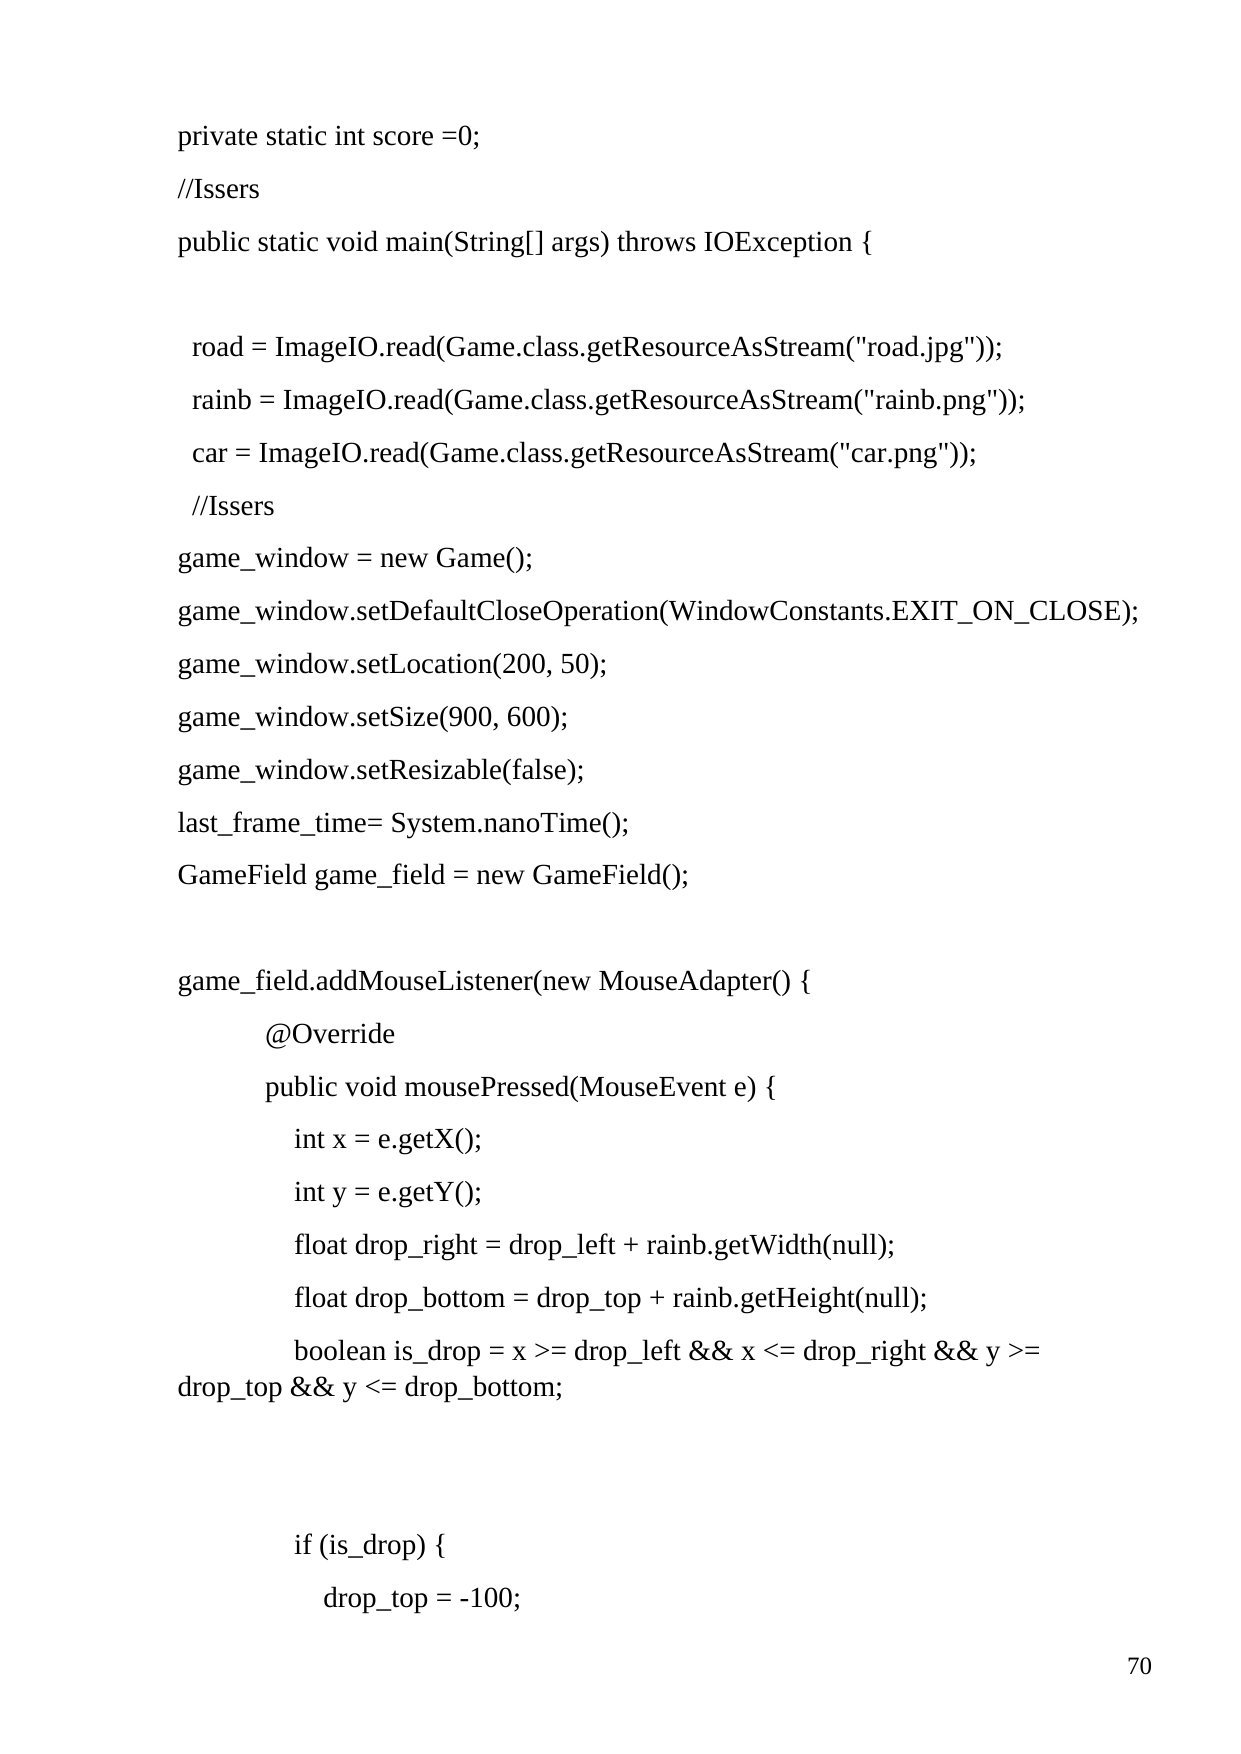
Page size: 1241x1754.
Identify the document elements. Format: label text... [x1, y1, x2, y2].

text int y = e.getY(); [177, 1174, 1152, 1208]
text int x = e.getX(); [177, 1122, 1152, 1155]
text game_window.setResizable(false); [177, 752, 1152, 785]
text @Override [177, 1016, 1152, 1049]
text //Issers [177, 488, 1152, 521]
text if (is_drop) { [177, 1527, 1152, 1561]
text float drop_bottom = drop_top + rainb.getHeight(null); [177, 1280, 1152, 1313]
text car = ImageIO.read(Game.class.getResourceAsStream("car.png")); [177, 435, 1152, 468]
text public static void main(String[] args) throws IOException { [177, 224, 1152, 257]
text private static int score =0; [177, 118, 1152, 152]
text float drop_right = drop_left + rainb.getWidth(null); [177, 1227, 1152, 1261]
text public void mousePressed(MouseEvent e) { [177, 1069, 1152, 1102]
text last_frame_time= System.nanoTime(); [177, 805, 1152, 838]
text game_window.setDefaultCloseOperation(WindowConstants.EXIT_ON_CLOSE); [177, 593, 1152, 627]
text boolean is_drop = x >= drop_left && x <= drop_right && y >= drop_top && y <= drop_bottom; [177, 1333, 1152, 1402]
text rainb = ImageIO.read(Game.class.getResourceAsStream("rainb.png")); [177, 382, 1152, 416]
text game_window.setLocation(200, 50); [177, 646, 1152, 680]
text drop_top = -100; [177, 1580, 1152, 1614]
text game_window = new Game(); [177, 541, 1152, 574]
text game_field.addMouseListener(new MouseAdapter() { [177, 963, 1152, 997]
text //Issers [177, 171, 1152, 204]
text road = ImageIO.read(Game.class.getResourceAsStream("road.jpg")); [177, 329, 1152, 363]
text game_window.setSize(900, 600); [177, 699, 1152, 733]
text GameField game_field = new GameField(); [177, 857, 1152, 891]
